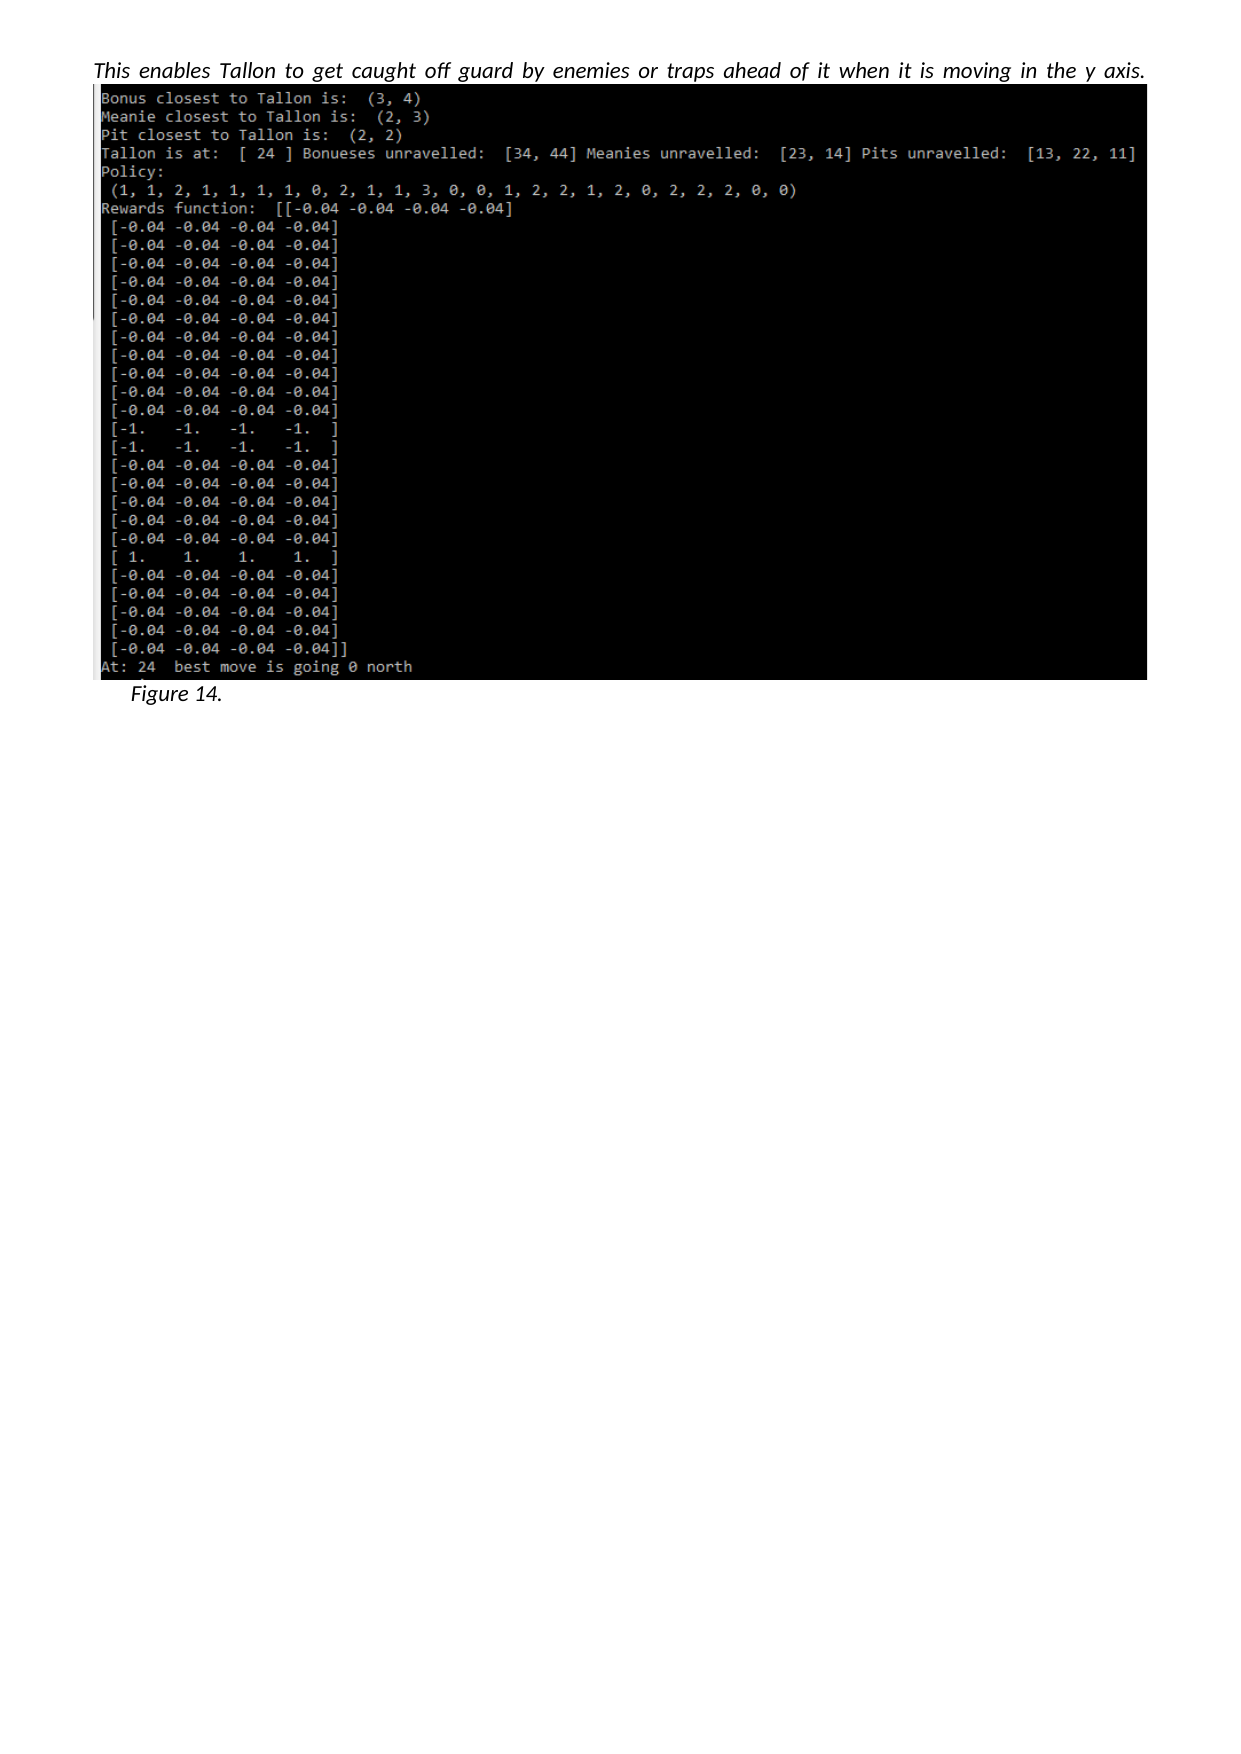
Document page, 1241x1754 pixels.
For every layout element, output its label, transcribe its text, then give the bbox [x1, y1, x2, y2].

text Image of rewards function which shows that although there were two bonuses, two meanies and three pits all active, the rewards table only has one present at each time step, the closest one to Tallon is the only one present. This enables Tallon to get caught off guard by enemies or traps ahead of it when it is moving in the y axis. [93, 56, 1147, 84]
picture [93, 84, 1148, 680]
